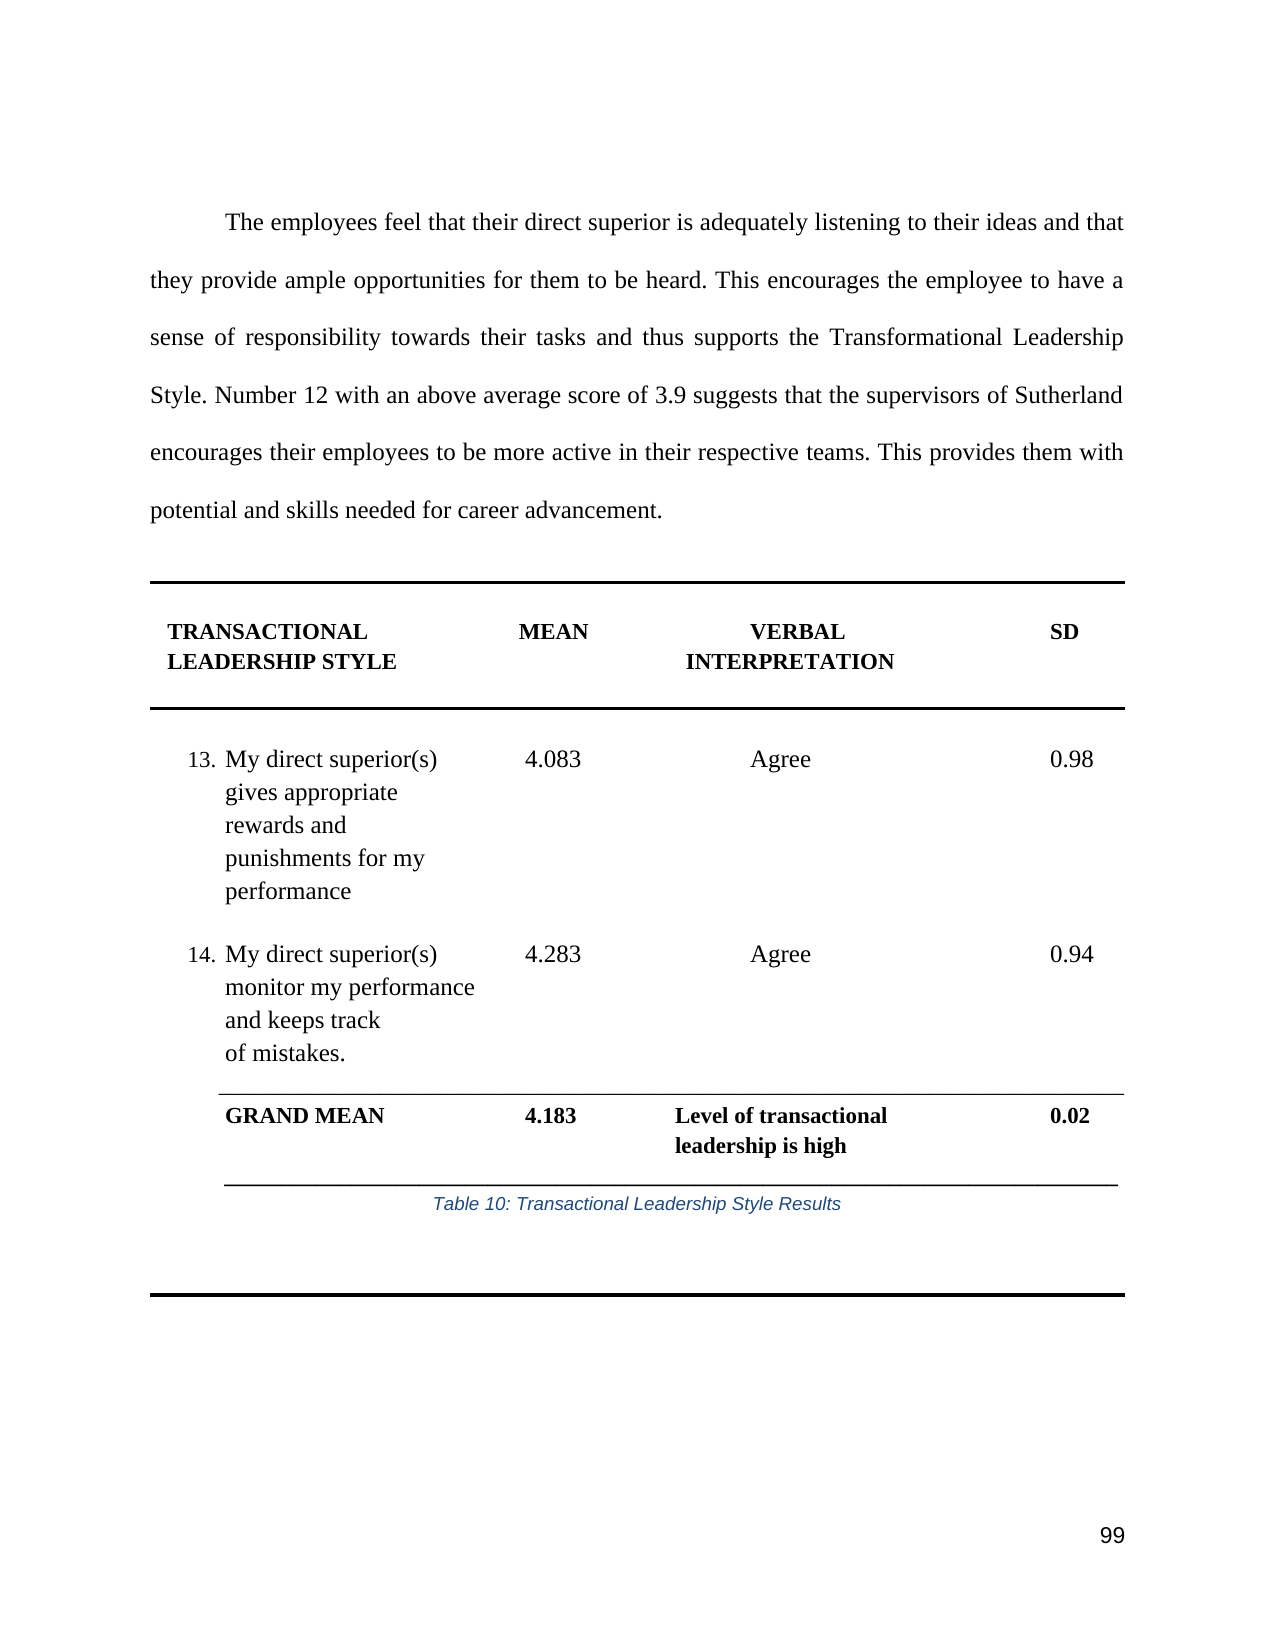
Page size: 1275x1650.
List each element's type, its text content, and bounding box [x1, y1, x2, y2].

list of mistakes. [225, 1038, 1125, 1067]
text TRANSACTIONAL MEAN VERBAL SD [150, 618, 1125, 644]
list My direct superior(s) 4.283 Agree 0.94 [187, 939, 1125, 968]
text Table 10: Transactional Leadership Style Results [150, 1192, 1125, 1214]
text The employees feel that their direct superior is adequately listening to their ideas and that they provide ample opportunities for them to be heard. This encourages the employee to have a sense of responsibility towards their tasks and thus supports the Transformational Leadership Style. Number 12 with an above average score of 3.9 suggests that the supervisors of Sutherland encourages their employees to be more active in their respective teams. This provides them with potential and skills needed for career advancement. [150, 207, 1125, 524]
list My direct superior(s) 4.083 Agree 0.98 [187, 744, 1125, 773]
text GRAND MEAN 4.183 Level of transactional 0.02 [150, 1102, 1125, 1128]
list gives appropriate [225, 777, 1125, 806]
list and keeps track [225, 1006, 1125, 1034]
list monitor my performance [225, 972, 1125, 1001]
list punishments for my [225, 843, 1125, 872]
text LEADERSHIP STYLE INTERPRETATION [150, 648, 1125, 675]
text _______________________________________________________________________________ [150, 1072, 1125, 1098]
text leadership is high [150, 1132, 1125, 1158]
list performance [225, 876, 1125, 905]
text ______________________________________________________________________________ [150, 1162, 1125, 1188]
list rewards and [225, 810, 1125, 839]
